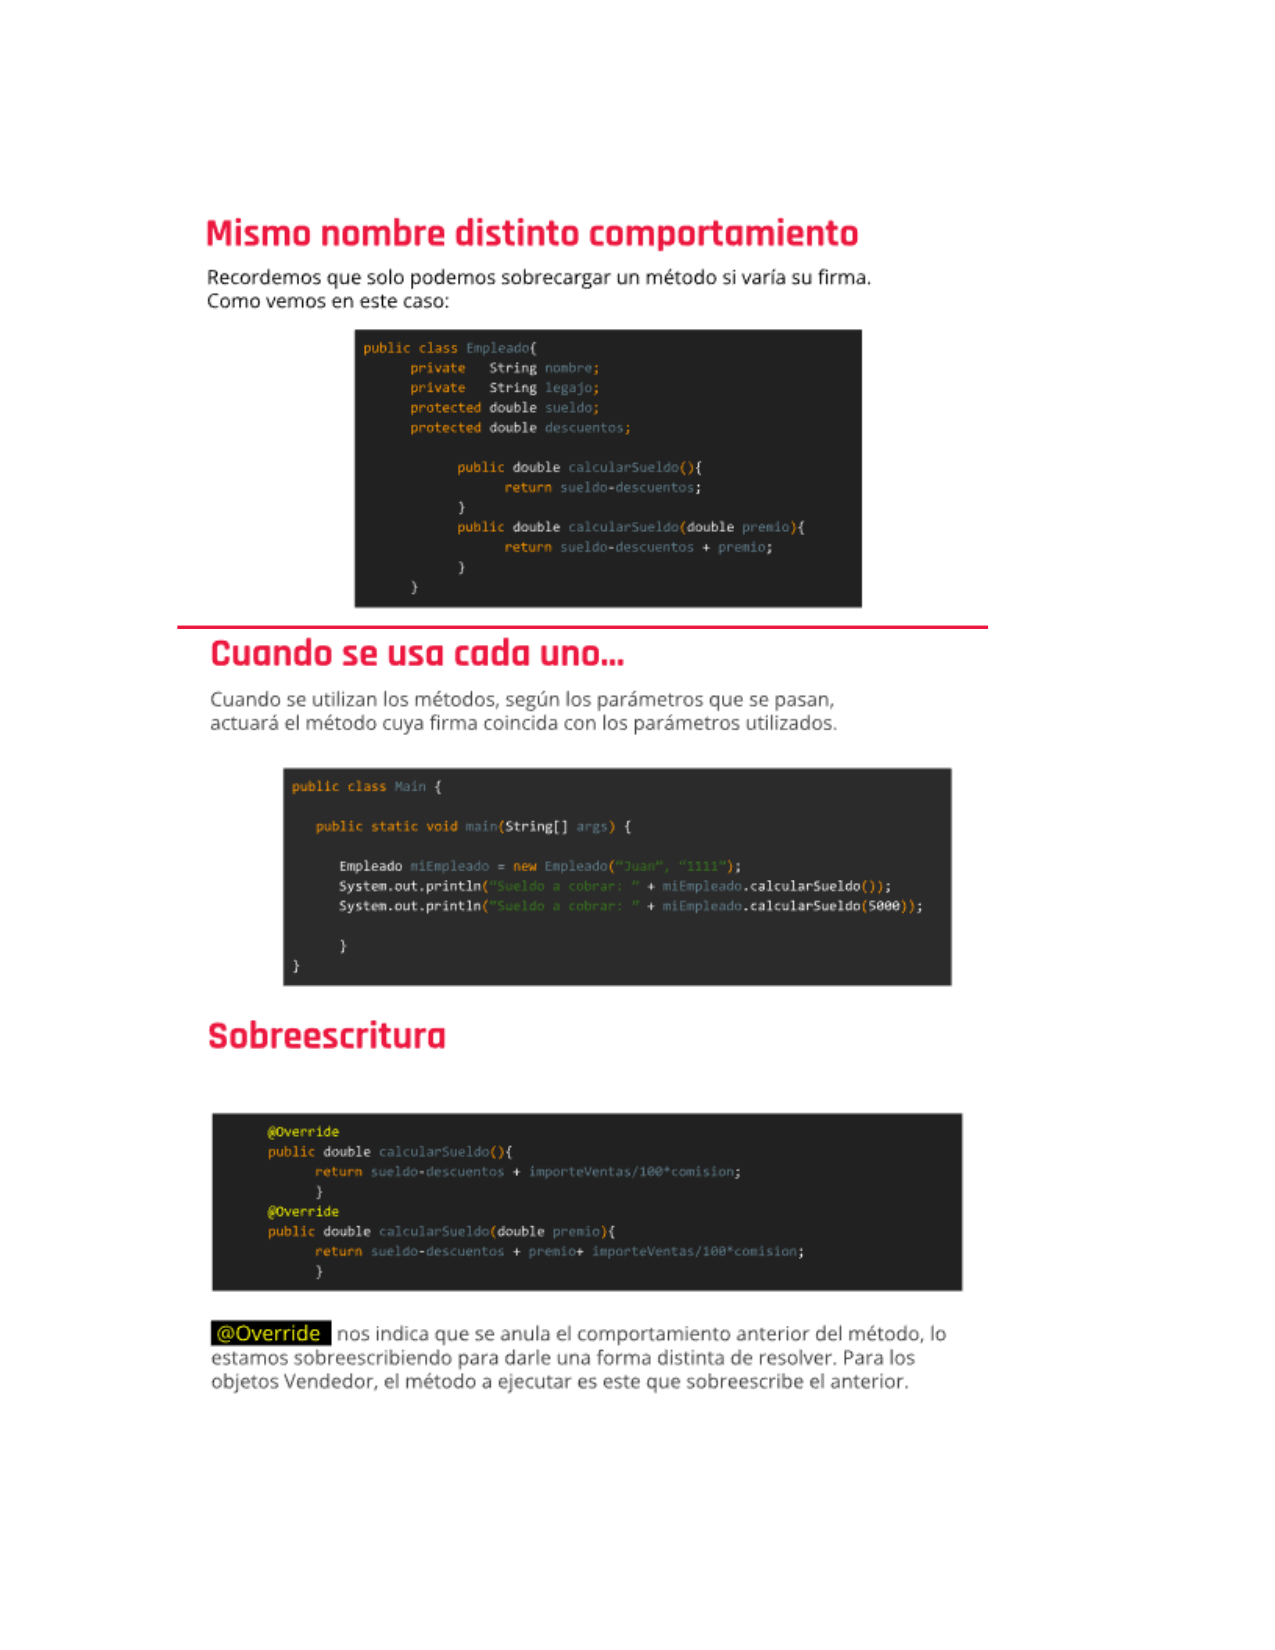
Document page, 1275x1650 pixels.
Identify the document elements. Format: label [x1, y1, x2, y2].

picture [177, 630, 979, 998]
picture [177, 1005, 998, 1419]
picture [177, 195, 989, 629]
